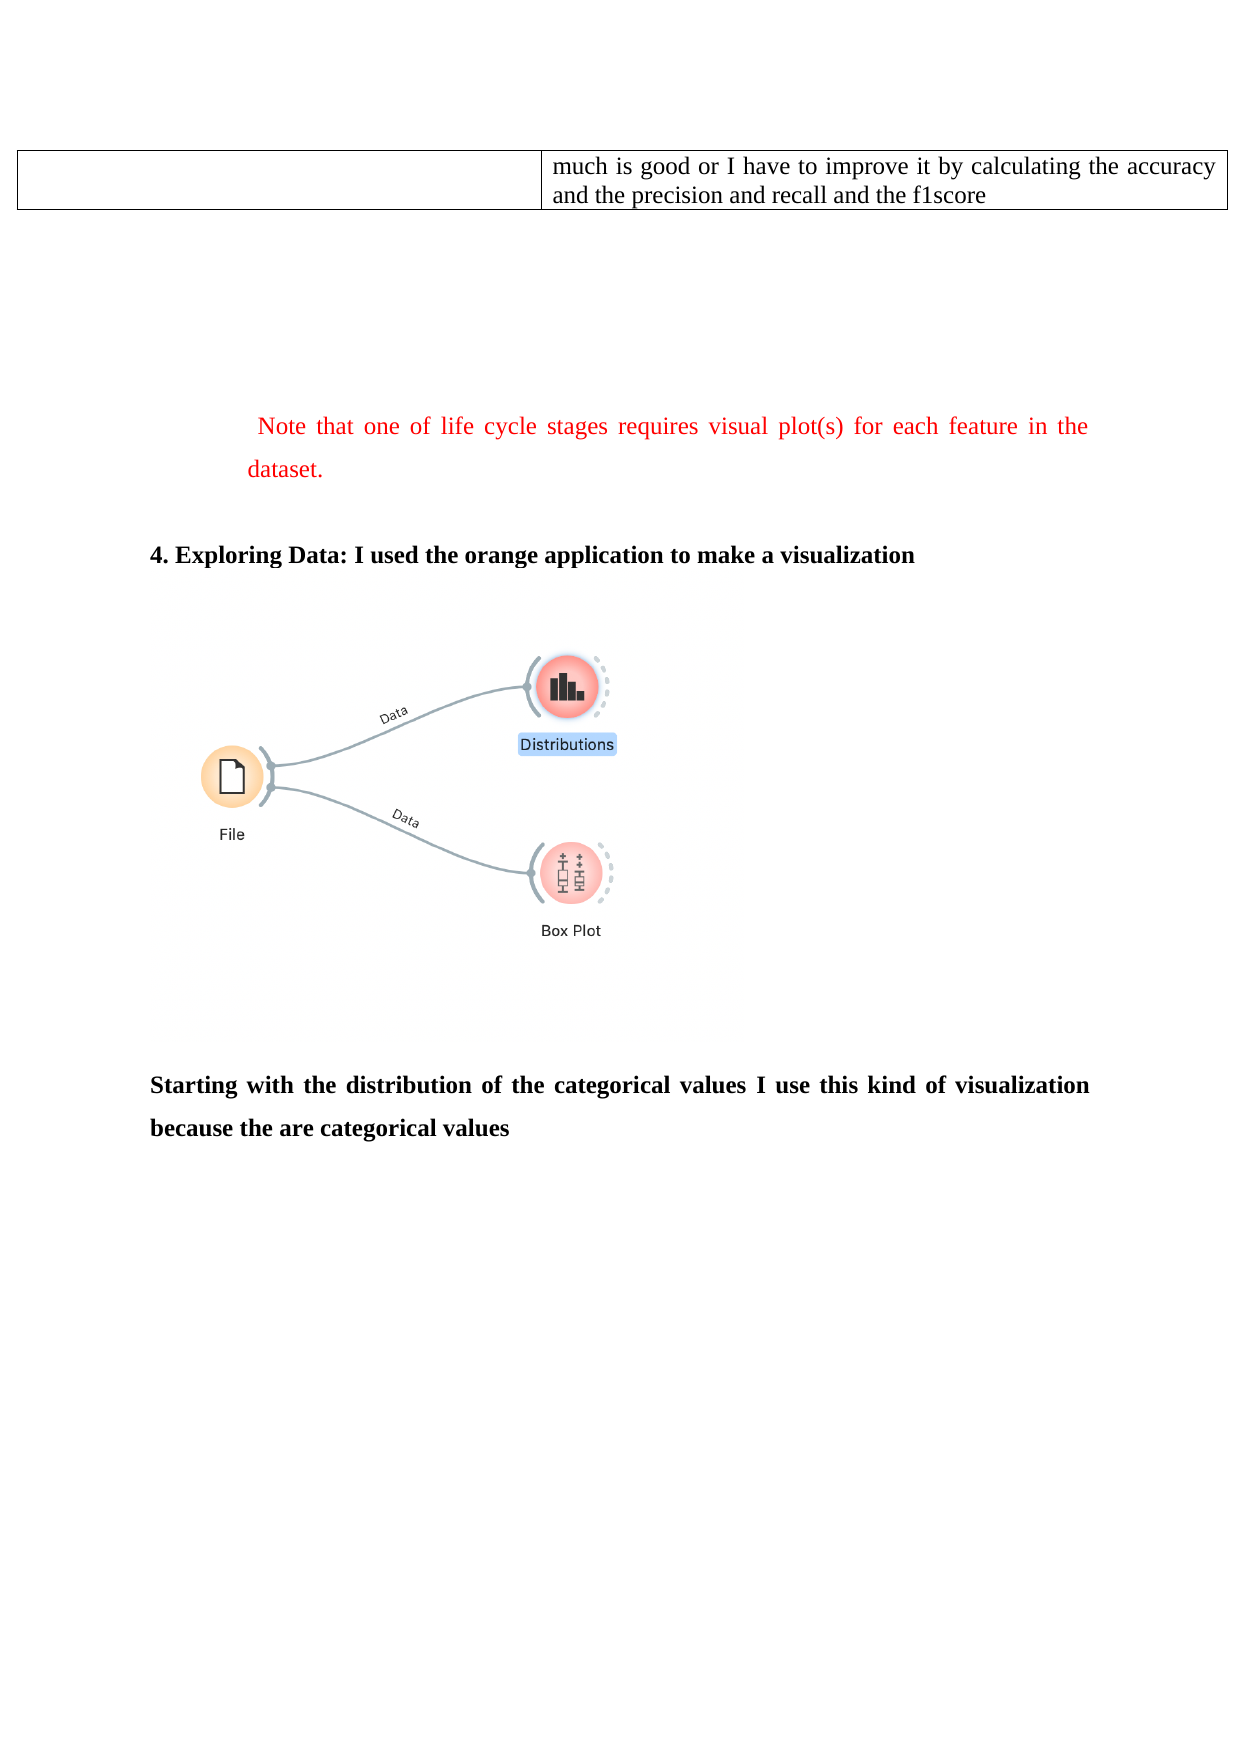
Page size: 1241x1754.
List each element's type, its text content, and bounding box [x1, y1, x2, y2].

text Note that one of life cycle stages requires visual plot(s) for each feature in the dataset. [247, 411, 1090, 483]
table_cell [18, 151, 541, 208]
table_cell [542, 151, 1227, 208]
text Starting with the distribution of the categorical values I use this kind of visualization because the are categorical values [150, 1070, 1090, 1142]
text 4. Exploring Data: I used the orange application to make a visualization [150, 540, 1090, 569]
picture [150, 568, 745, 1042]
